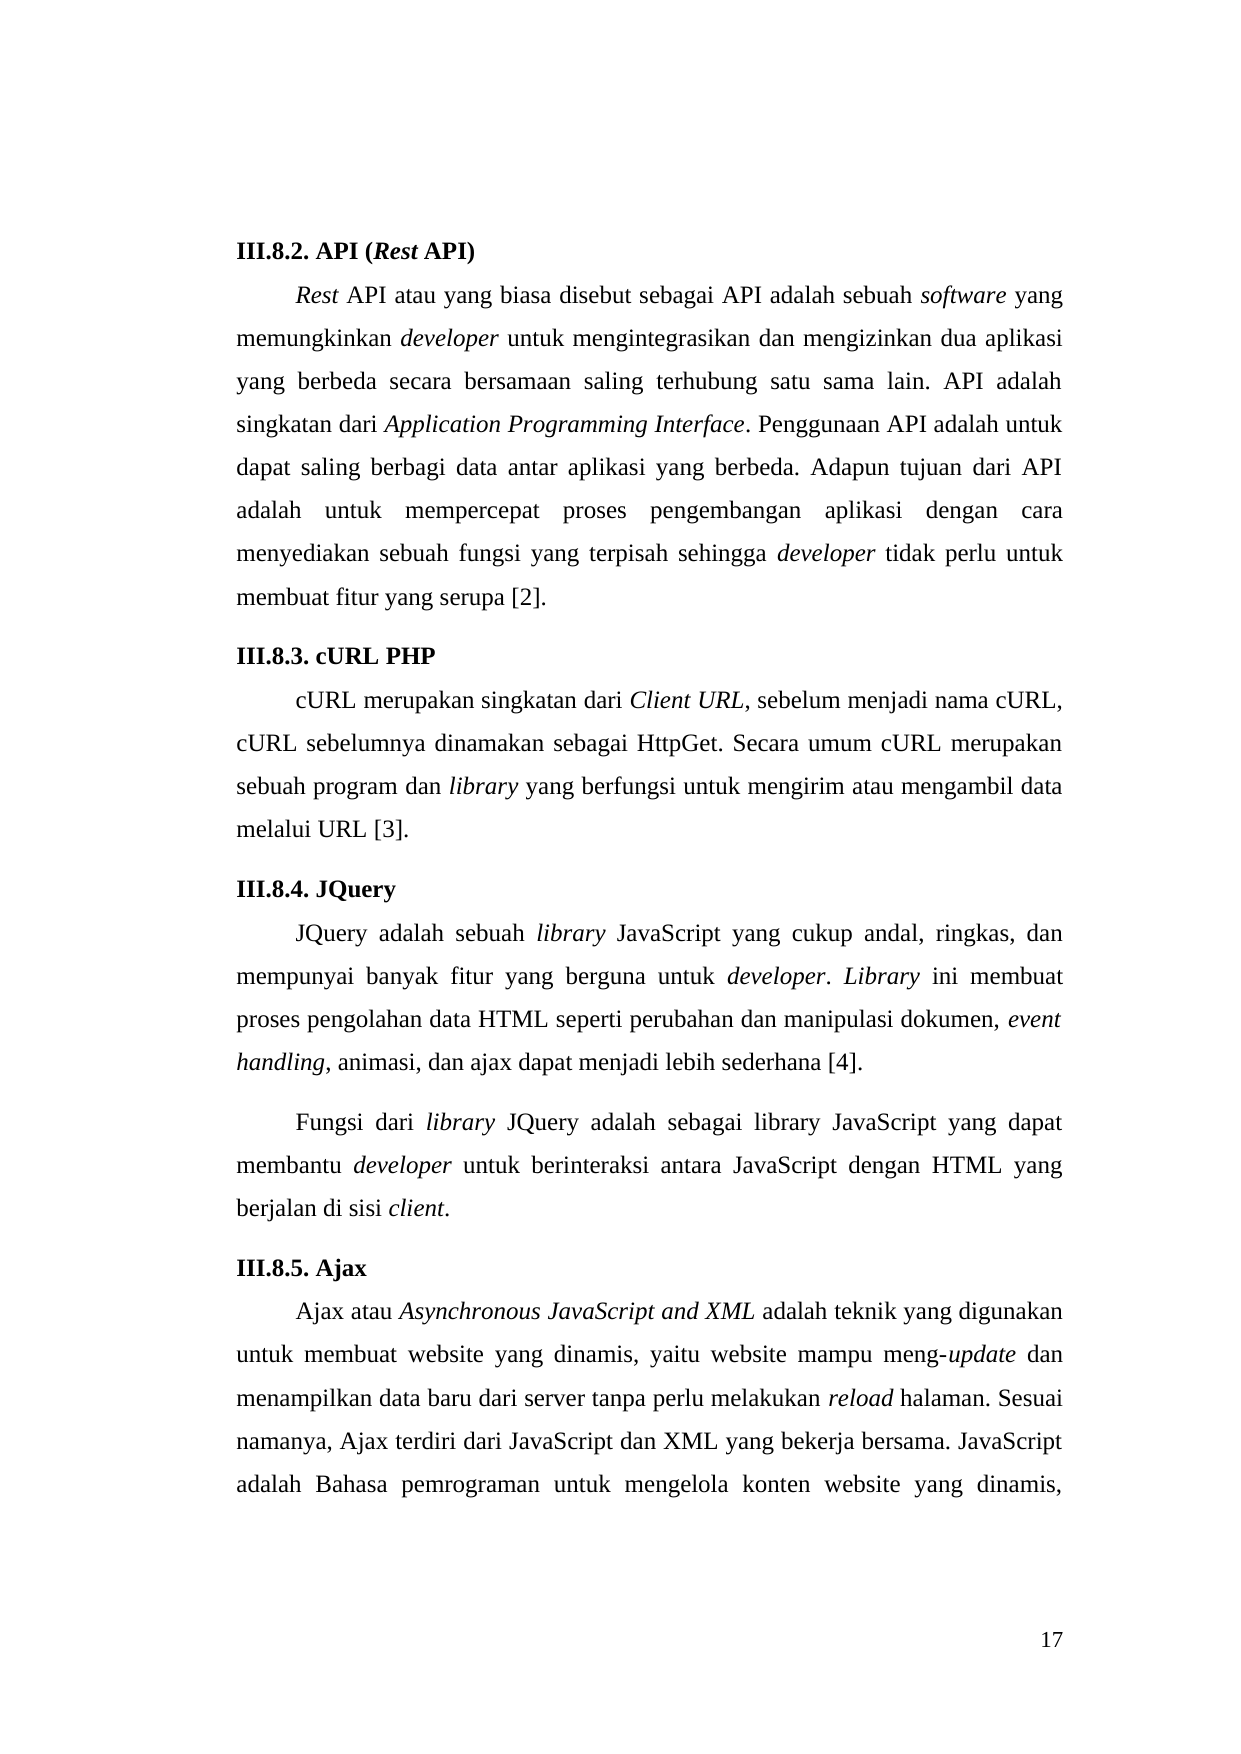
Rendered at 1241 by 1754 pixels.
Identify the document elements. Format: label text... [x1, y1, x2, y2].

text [236, 1296, 1063, 1498]
text Rest API atau yang biasa disebut sebagai API adalah sebuah software yang memungkinkan developer untuk mengintegrasikan dan mengizinkan dua aplikasi yang berbeda secara bersamaan saling terhubung satu sama lain. API adalah singkatan dari Application Programming Interface. Penggunaan API adalah untuk dapat saling berbagi data antar aplikasi yang berbeda. Adapun tujuan dari API adalah untuk mempercepat proses pengembangan aplikasi dengan cara menyediakan sebuah fungsi yang terpisah sehingga developer tidak perlu untuk membuat fitur yang serupa . [236, 280, 1063, 610]
subtitle JQuery [236, 874, 1063, 903]
text Fungsi dari library JQuery adalah sebagai library JavaScript yang dapat membantu developer untuk berinteraksi antara JavaScript dengan HTML yang berjalan di sisi client. [236, 1107, 1063, 1222]
subtitle API (Rest API) [236, 236, 1063, 265]
subtitle Ajax [236, 1253, 1063, 1282]
subtitle cURL PHP [236, 641, 1063, 670]
text JQuery adalah sebuah library JavaScript yang cukup andal, ringkas, dan mempunyai banyak fitur yang berguna untuk developer. Library ini membuat proses pengolahan data HTML seperti perubahan dan manipulasi dokumen, event handling, animasi, dan ajax dapat menjadi lebih sederhana . [236, 918, 1063, 1076]
text cURL merupakan singkatan dari Client URL, sebelum menjadi nama cURL, cURL sebelumnya dinamakan sebagai HttpGet. Secara umum cURL merupakan sebuah program dan library yang berfungsi untuk mengirim atau mengambil data melalui URL . [236, 685, 1063, 843]
